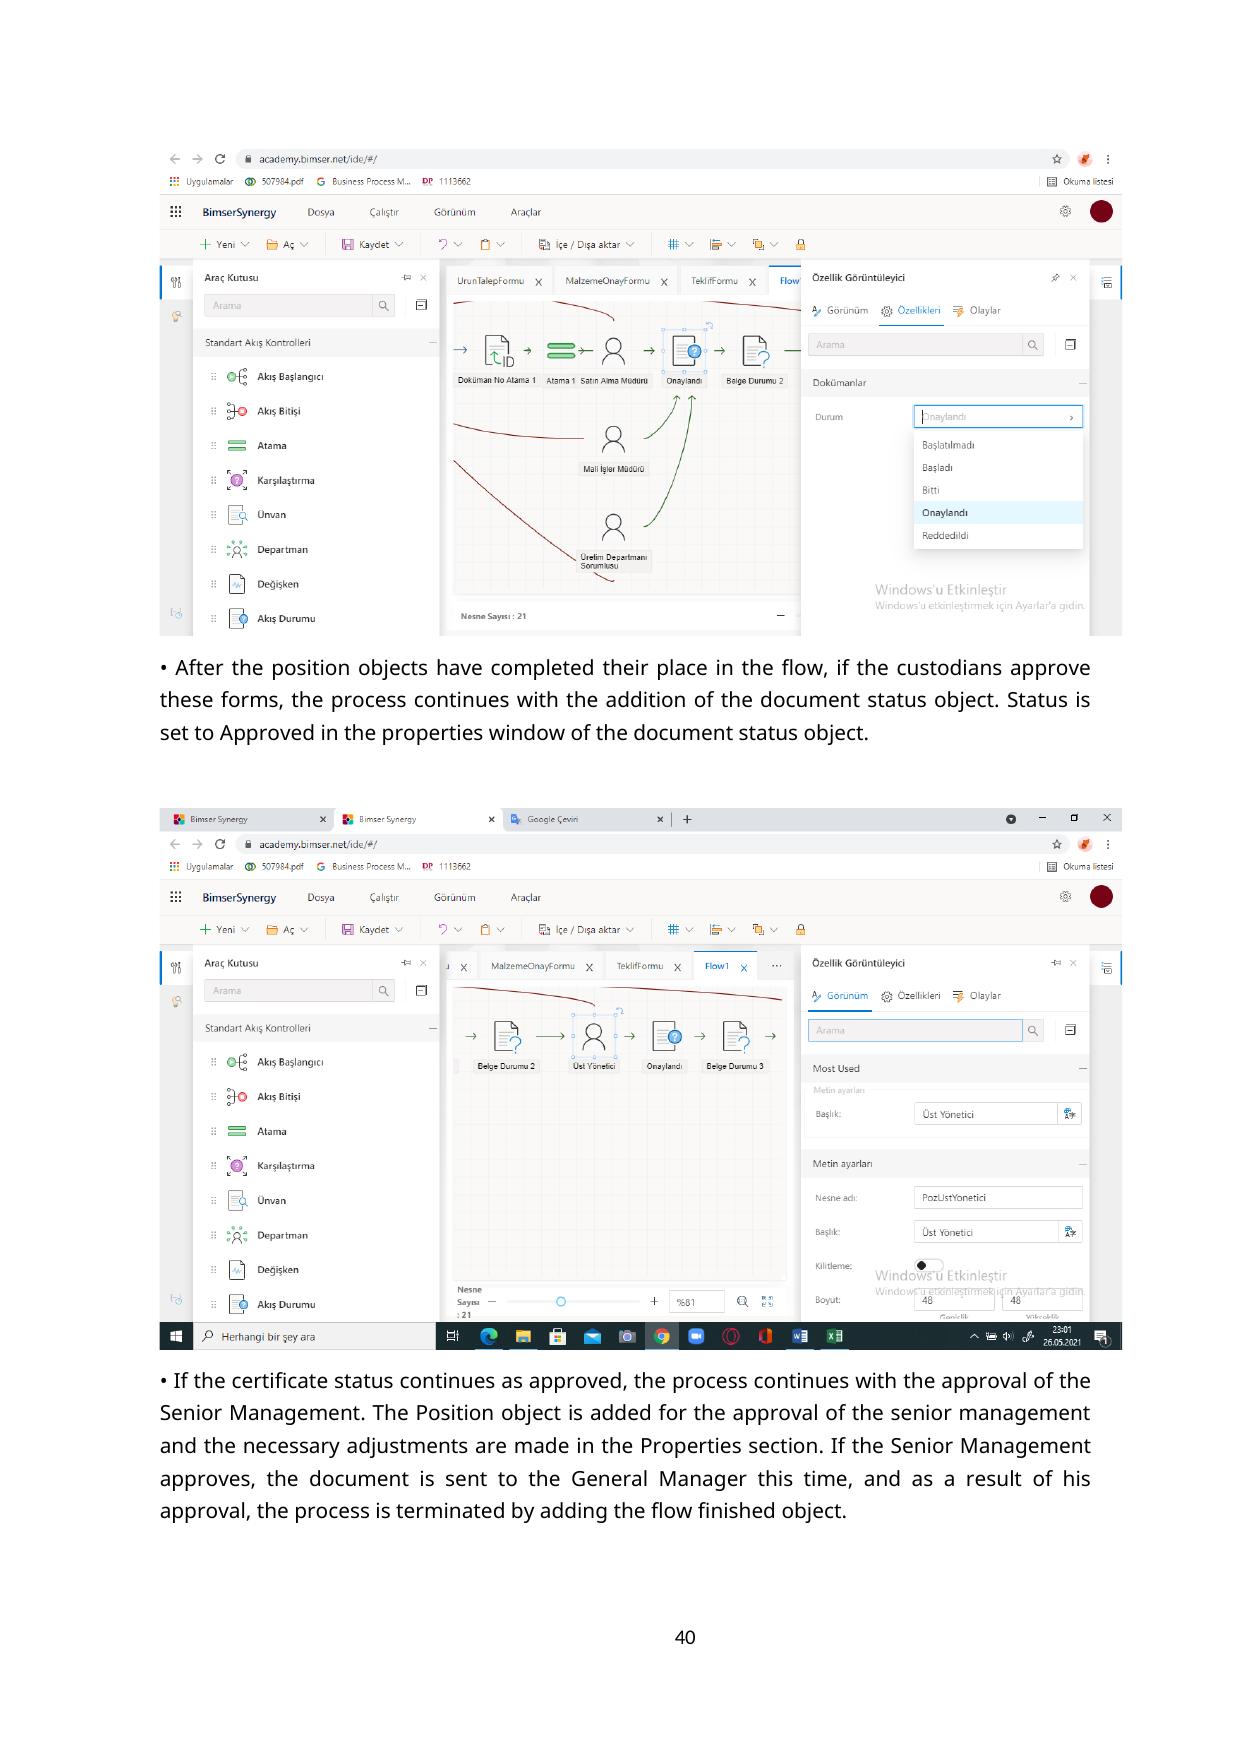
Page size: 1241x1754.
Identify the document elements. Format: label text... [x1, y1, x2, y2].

text • After the position objects have completed their place in the flow, if the custodians approve these forms, the process continues with the addition of the document status object. Status is set to Approved in the properties window of the document status object. [159, 653, 1092, 746]
picture [159, 147, 1123, 636]
picture [159, 808, 1123, 1350]
text • If the certificate status continues as approved, the process continues with the approval of the Senior Management. The Position object is added for the approval of the senior management and the necessary adjustments are made in the Properties section. If the Senior Management approves, the document is sent to the General Manager this time, and as a result of his approval, the process is terminated by adding the flow finished object. [159, 1366, 1092, 1525]
